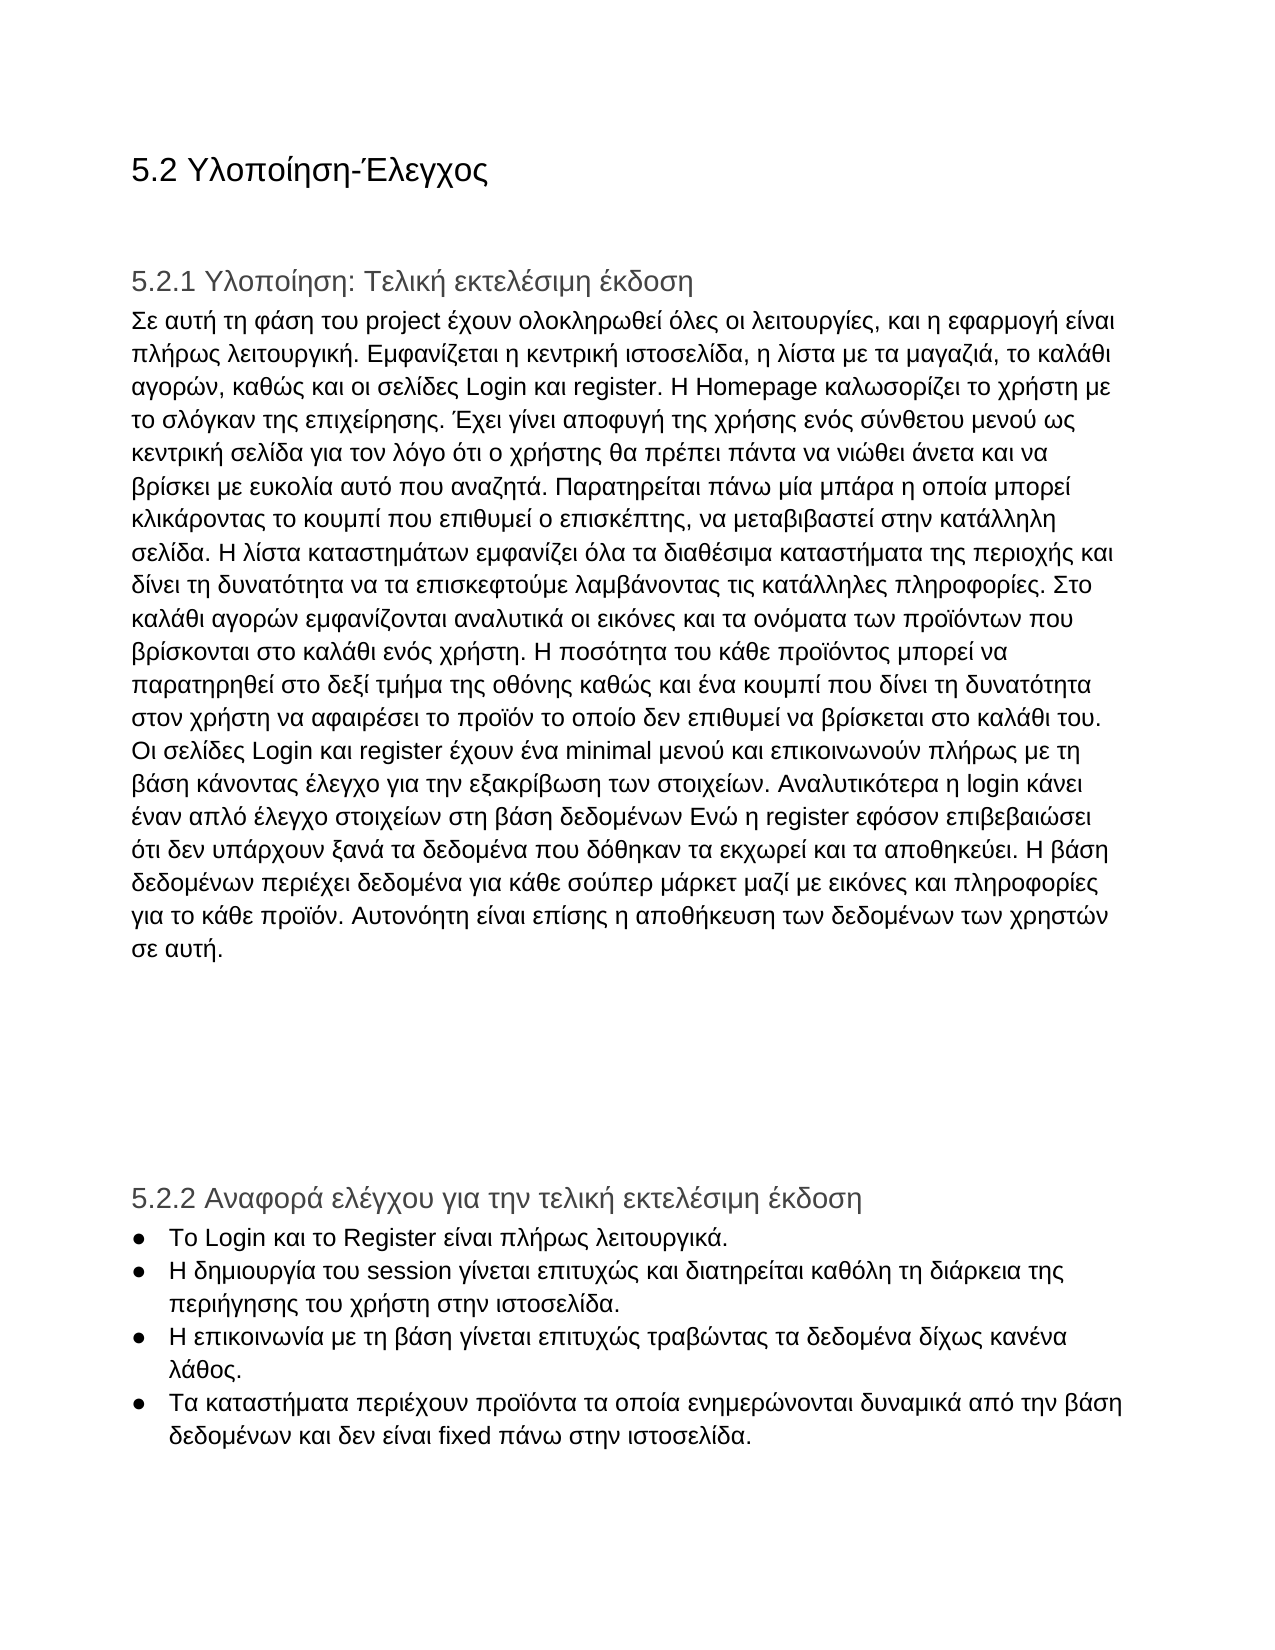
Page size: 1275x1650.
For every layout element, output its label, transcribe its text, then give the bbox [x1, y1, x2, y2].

list Η επικοινωνία με τη βάση γίνεται επιτυχώς τραβώντας τα δεδομένα δίχως κανένα λάθος. [131, 1322, 1125, 1384]
subtitle 5.2.1 Υλοποίηση: Τελική εκτελέσιμη έκδοση [131, 264, 1125, 298]
subtitle 5.2.2 Αναφορά ελέγχου για την τελική εκτελέσιμη έκδοση [131, 1181, 1125, 1215]
list Η δημιουργία του session γίνεται επιτυχώς και διατηρείται καθόλη τη διάρκεια της περιήγησης του χρήστη στην ιστοσελίδα. [131, 1256, 1125, 1318]
list Τα καταστήματα περιέχουν προϊόντα τα οποία ενημερώνονται δυναμικά από την βάση δεδομένων και δεν είναι fixed πάνω στην ιστοσελίδα. [131, 1388, 1125, 1450]
subtitle 5.2 Υλοποίηση-Έλεγχος [131, 150, 1125, 188]
text Σε αυτή τη φάση του project έχουν ολοκληρωθεί όλες οι λειτουργίες, και η εφαρμογή είναι πλήρως λειτουργική. Εμφανίζεται η κεντρική ιστοσελίδα, η λίστα με τα μαγαζιά, το καλάθι αγορών, καθώς και οι σελίδες Login και register. Η Homepage καλωσορίζει το χρήστη με το σλόγκαν της επιχείρησης. Έχει γίνει αποφυγή της χρήσης ενός σύνθετου μενού ως κεντρική σελίδα για τον λόγο ότι ο χρήστης θα πρέπει πάντα να νιώθει άνετα και να βρίσκει με ευκολία αυτό που αναζητά. Παρατηρείται πάνω μία μπάρα η οποία μπορεί κλικάροντας το κουμπί που επιθυμεί ο επισκέπτης, να μεταβιβαστεί στην κατάλληλη σελίδα. Η λίστα καταστημάτων εμφανίζει όλα τα διαθέσιμα καταστήματα της περιοχής και δίνει τη δυνατότητα να τα επισκεφτούμε λαμβάνοντας τις κατάλληλες πληροφορίες. Στο καλάθι αγορών εμφανίζονται αναλυτικά οι εικόνες και τα ονόματα των προϊόντων που βρίσκονται στο καλάθι ενός χρήστη. Η ποσότητα του κάθε προϊόντος μπορεί να παρατηρηθεί στο δεξί τμήμα της οθόνης καθώς και ένα κουμπί που δίνει τη δυνατότητα στον χρήστη να αφαιρέσει το προϊόν το οποίο δεν επιθυμεί να βρίσκεται στο καλάθι του. Οι σελίδες Login και register έχουν ένα minimal μενού και επικοινωνούν πλήρως με τη βάση κάνοντας έλεγχο για την εξακρίβωση των στοιχείων. Αναλυτικότερα η login κάνει έναν απλό έλεγχο στοιχείων στη βάση δεδομένων Ενώ η register εφόσον επιβεβαιώσει ότι δεν υπάρχουν ξανά τα δεδομένα που δόθηκαν τα εκχωρεί και τα αποθηκεύει. Η βάση δεδομένων περιέχει δεδομένα για κάθε σούπερ μάρκετ μαζί με εικόνες και πληροφορίες για το κάθε προϊόν. Αυτονόητη είναι επίσης η αποθήκευση των δεδομένων των χρηστών σε αυτή. [131, 306, 1125, 962]
list Το Login και το Register είναι πλήρως λειτουργικά. [131, 1223, 1125, 1252]
